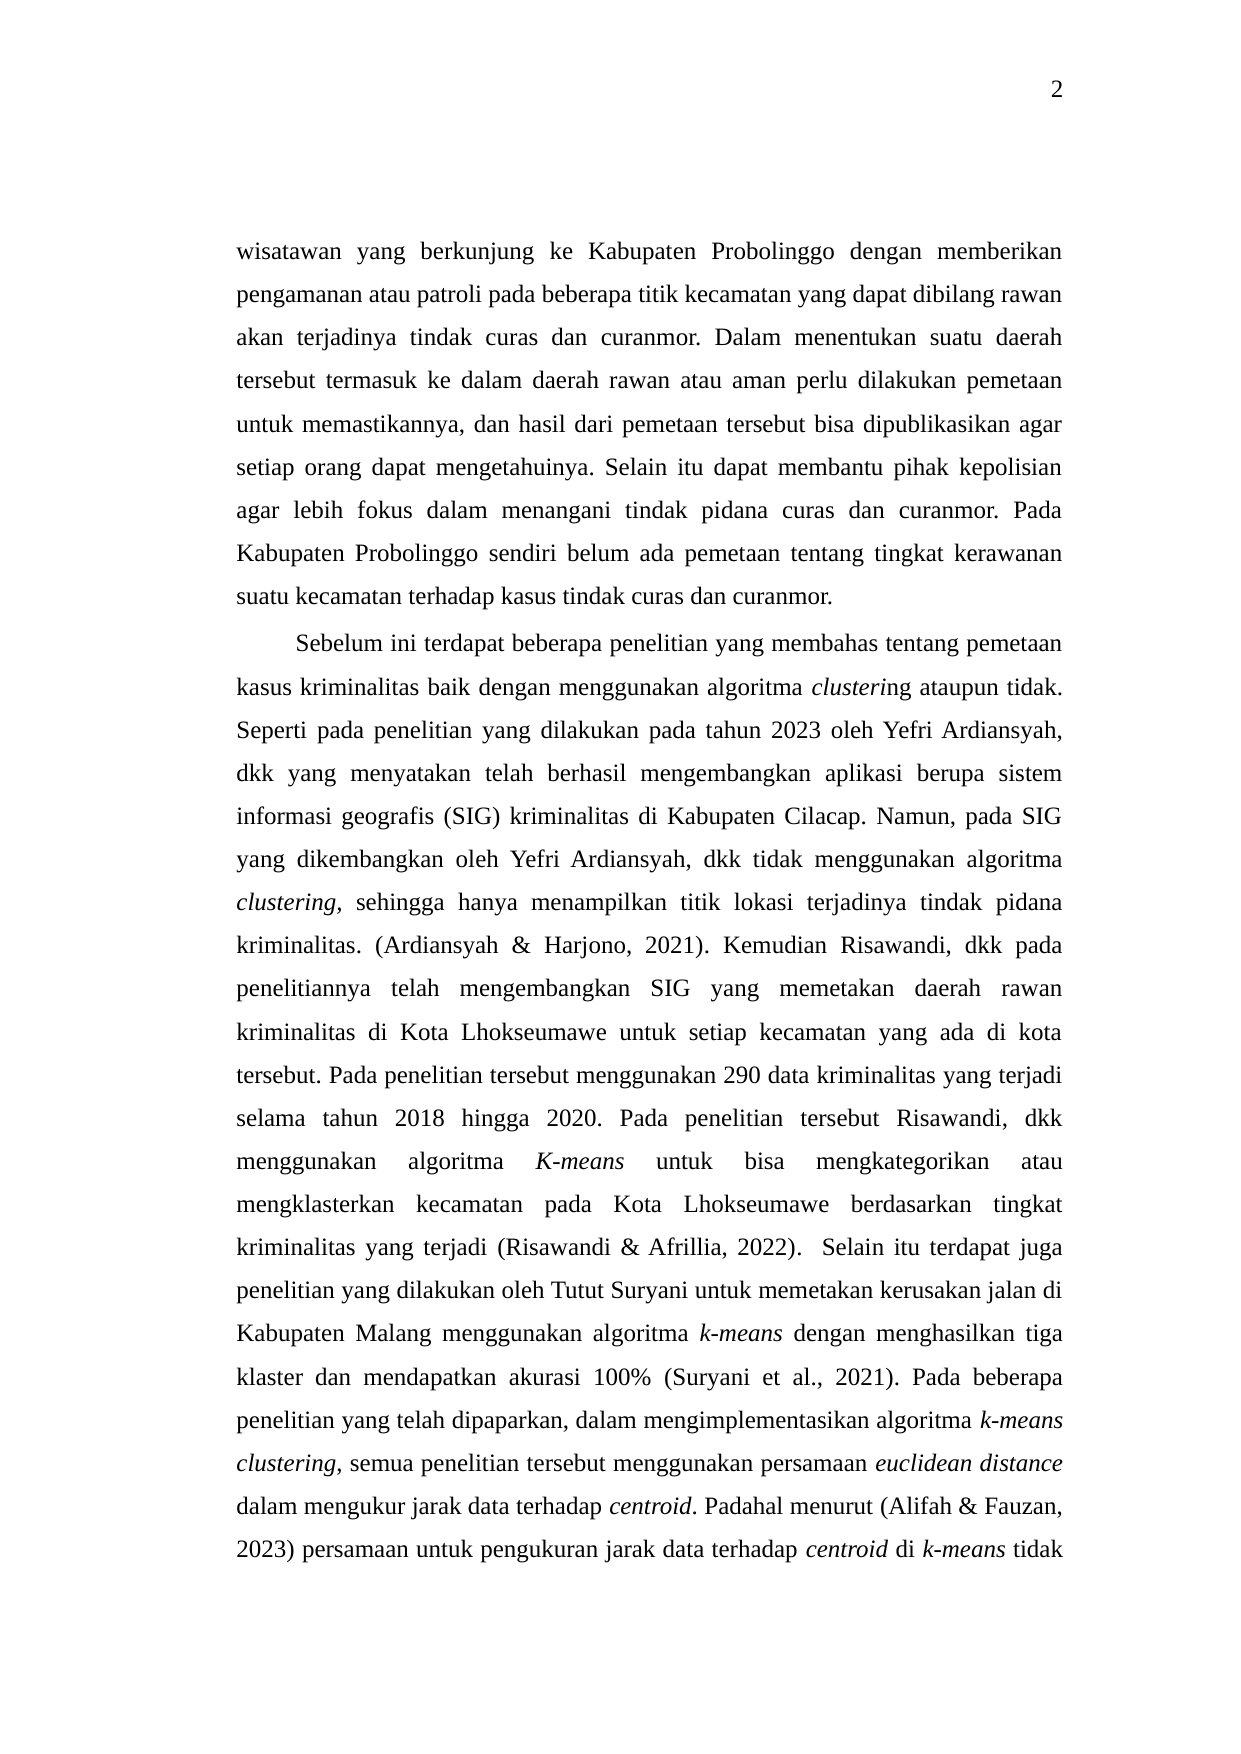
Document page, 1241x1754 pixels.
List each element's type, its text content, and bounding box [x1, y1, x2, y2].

text wisatawan yang berkunjung ke Kabupaten Probolinggo dengan memberikan pengamanan atau patroli pada beberapa titik kecamatan yang dapat dibilang rawan akan terjadinya tindak curas dan curanmor. Dalam menentukan suatu daerah tersebut termasuk ke dalam daerah rawan atau aman perlu dilakukan pemetaan untuk memastikannya, dan hasil dari pemetaan tersebut bisa dipublikasikan agar setiap orang dapat mengetahuinya. Selain itu dapat membantu pihak kepolisian agar lebih fokus dalam menangani tindak pidana curas dan curanmor. Pada Kabupaten Probolinggo sendiri belum ada pemetaan tentang tingkat kerawanan suatu kecamatan terhadap kasus tindak curas dan curanmor. [236, 236, 1063, 610]
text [236, 628, 1063, 1563]
